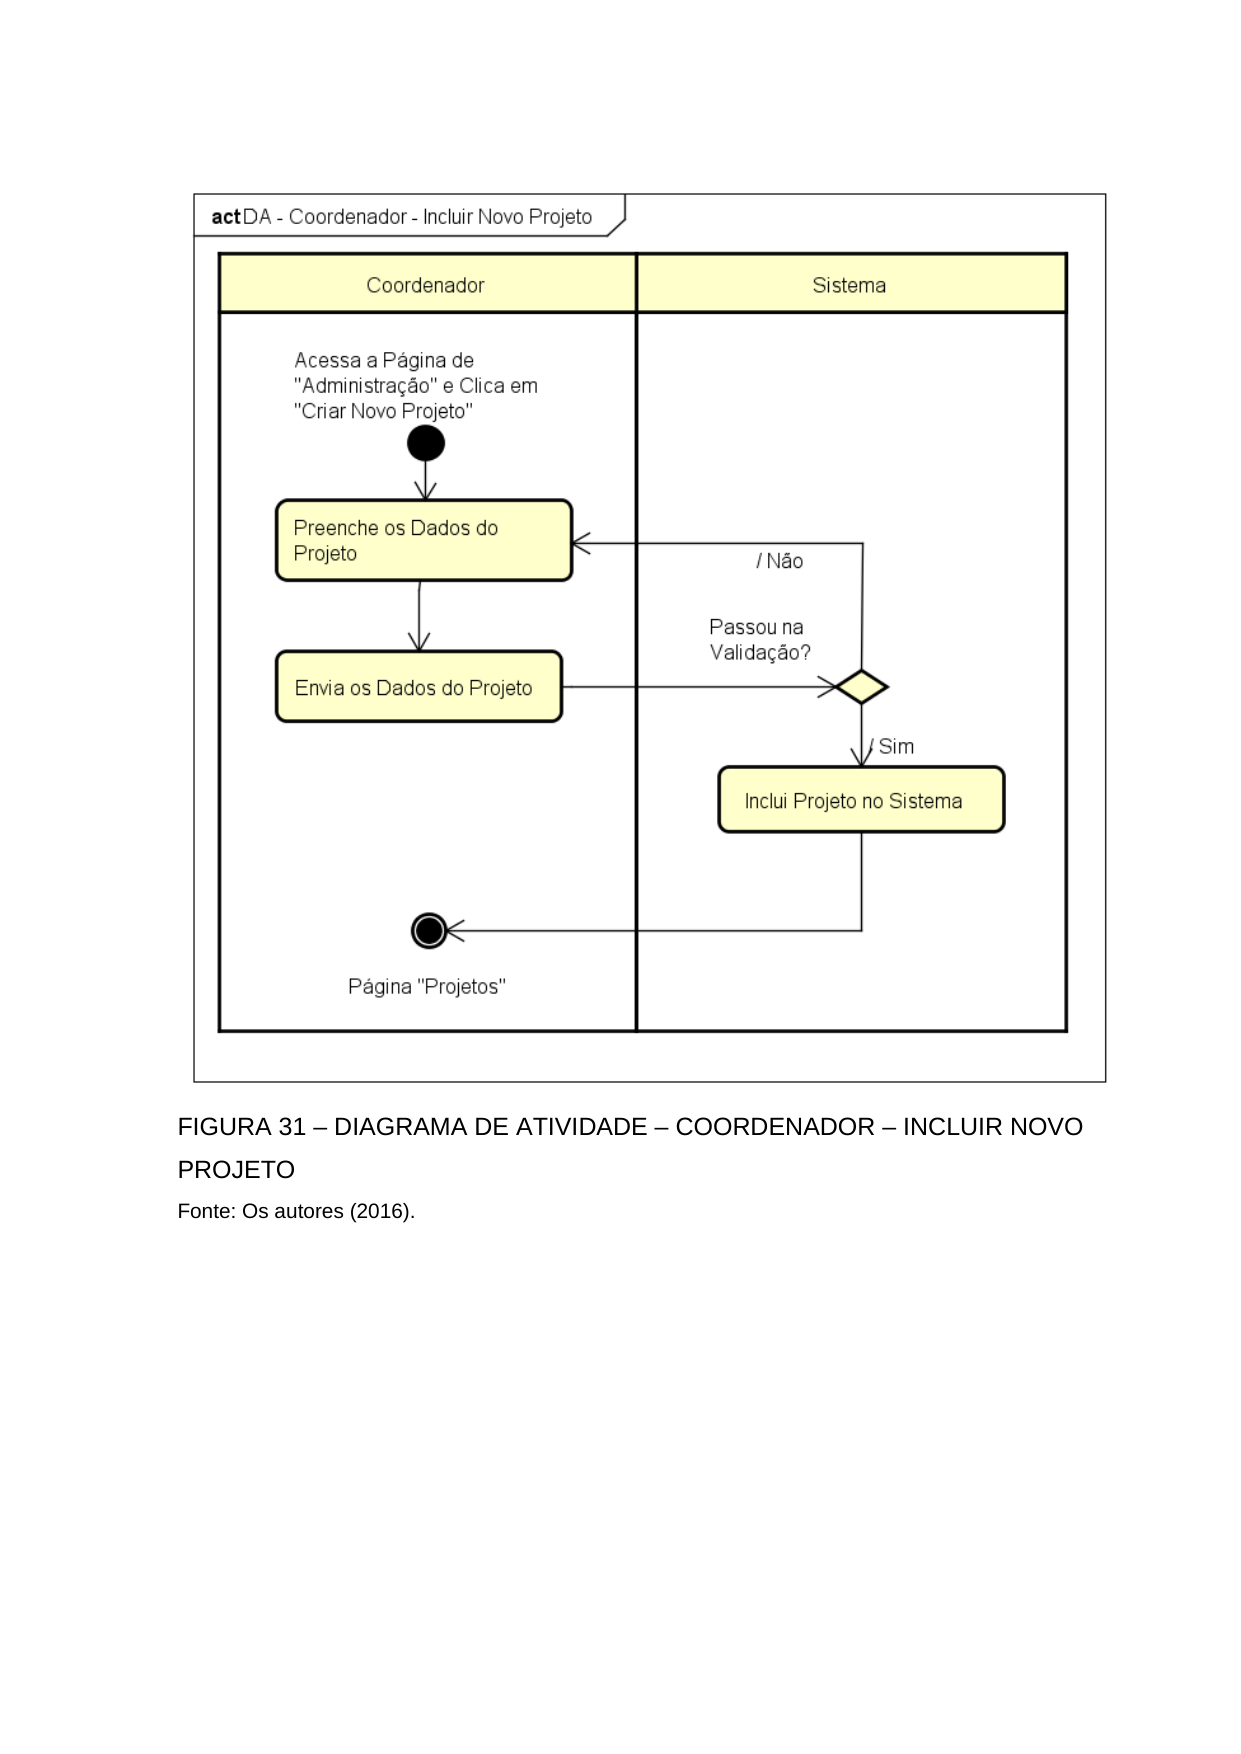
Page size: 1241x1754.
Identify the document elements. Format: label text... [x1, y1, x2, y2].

text Fonte: Os autores (2016). [177, 1198, 1122, 1222]
picture [177, 177, 1123, 1098]
text FIGURA 31 – DIAGRAMA DE ATIVIDADE – COORDENADOR – INCLUIR NOVO PROJETO [177, 1112, 1122, 1184]
